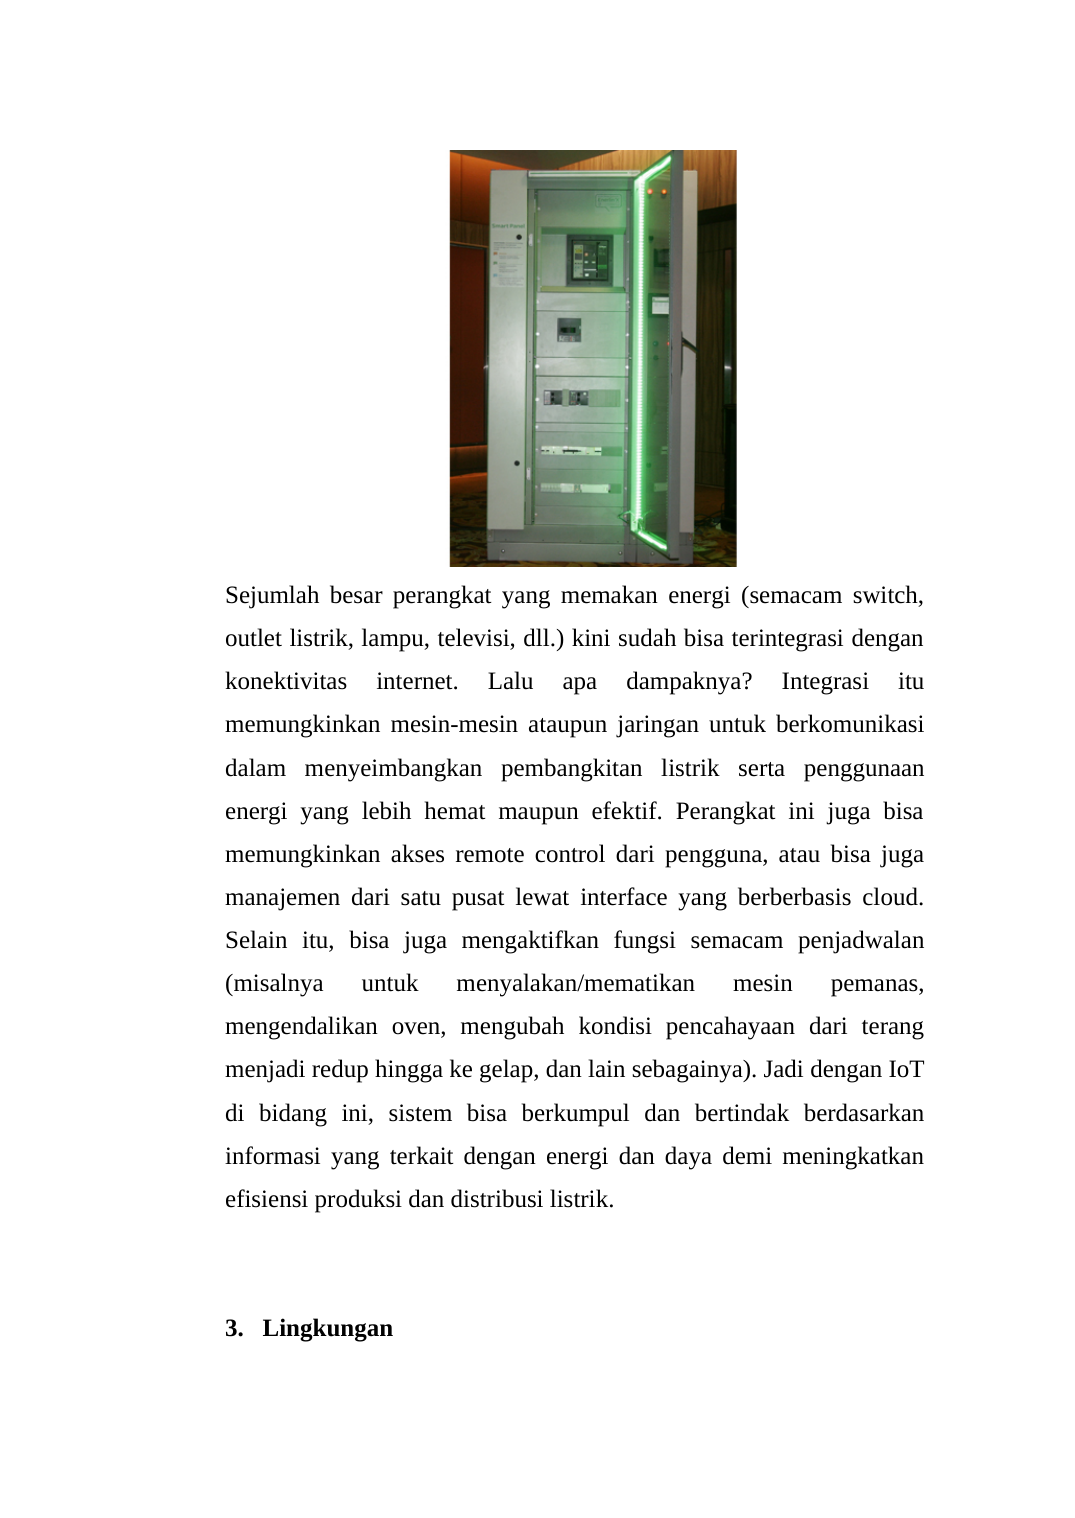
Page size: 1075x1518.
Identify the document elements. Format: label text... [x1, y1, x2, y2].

picture [262, 150, 888, 567]
list Sejumlah besar perangkat yang memakan energi (semacam switch, outlet listrik, lampu, televisi, dll.) kini sudah bisa terintegrasi dengan konektivitas internet. Lalu apa dampaknya? Integrasi itu memungkinkan mesin-mesin ataupun jaringan untuk berkomunikasi dalam menyeimbangkan pembangkitan listrik serta penggunaan energi yang lebih hemat maupun efektif. Perangkat ini juga bisa memungkinkan akses remote control dari pengguna, atau bisa juga manajemen dari satu pusat lewat interface yang berberbasis cloud. Selain itu, bisa juga mengaktifkan fungsi semacam penjadwalan (misalnya untuk menyalakan/mematikan mesin pemanas, mengendalikan oven, mengubah kondisi pencahayaan dari terang menjadi redup hingga ke gelap, dan lain sebagainya). Jadi dengan IoT di bidang ini, sistem bisa berkumpul dan bertindak berdasarkan informasi yang terkait dengan energi dan daya demi meningkatkan efisiensi produksi dan distribusi listrik. [225, 580, 925, 1213]
list Lingkungan [225, 1313, 925, 1342]
